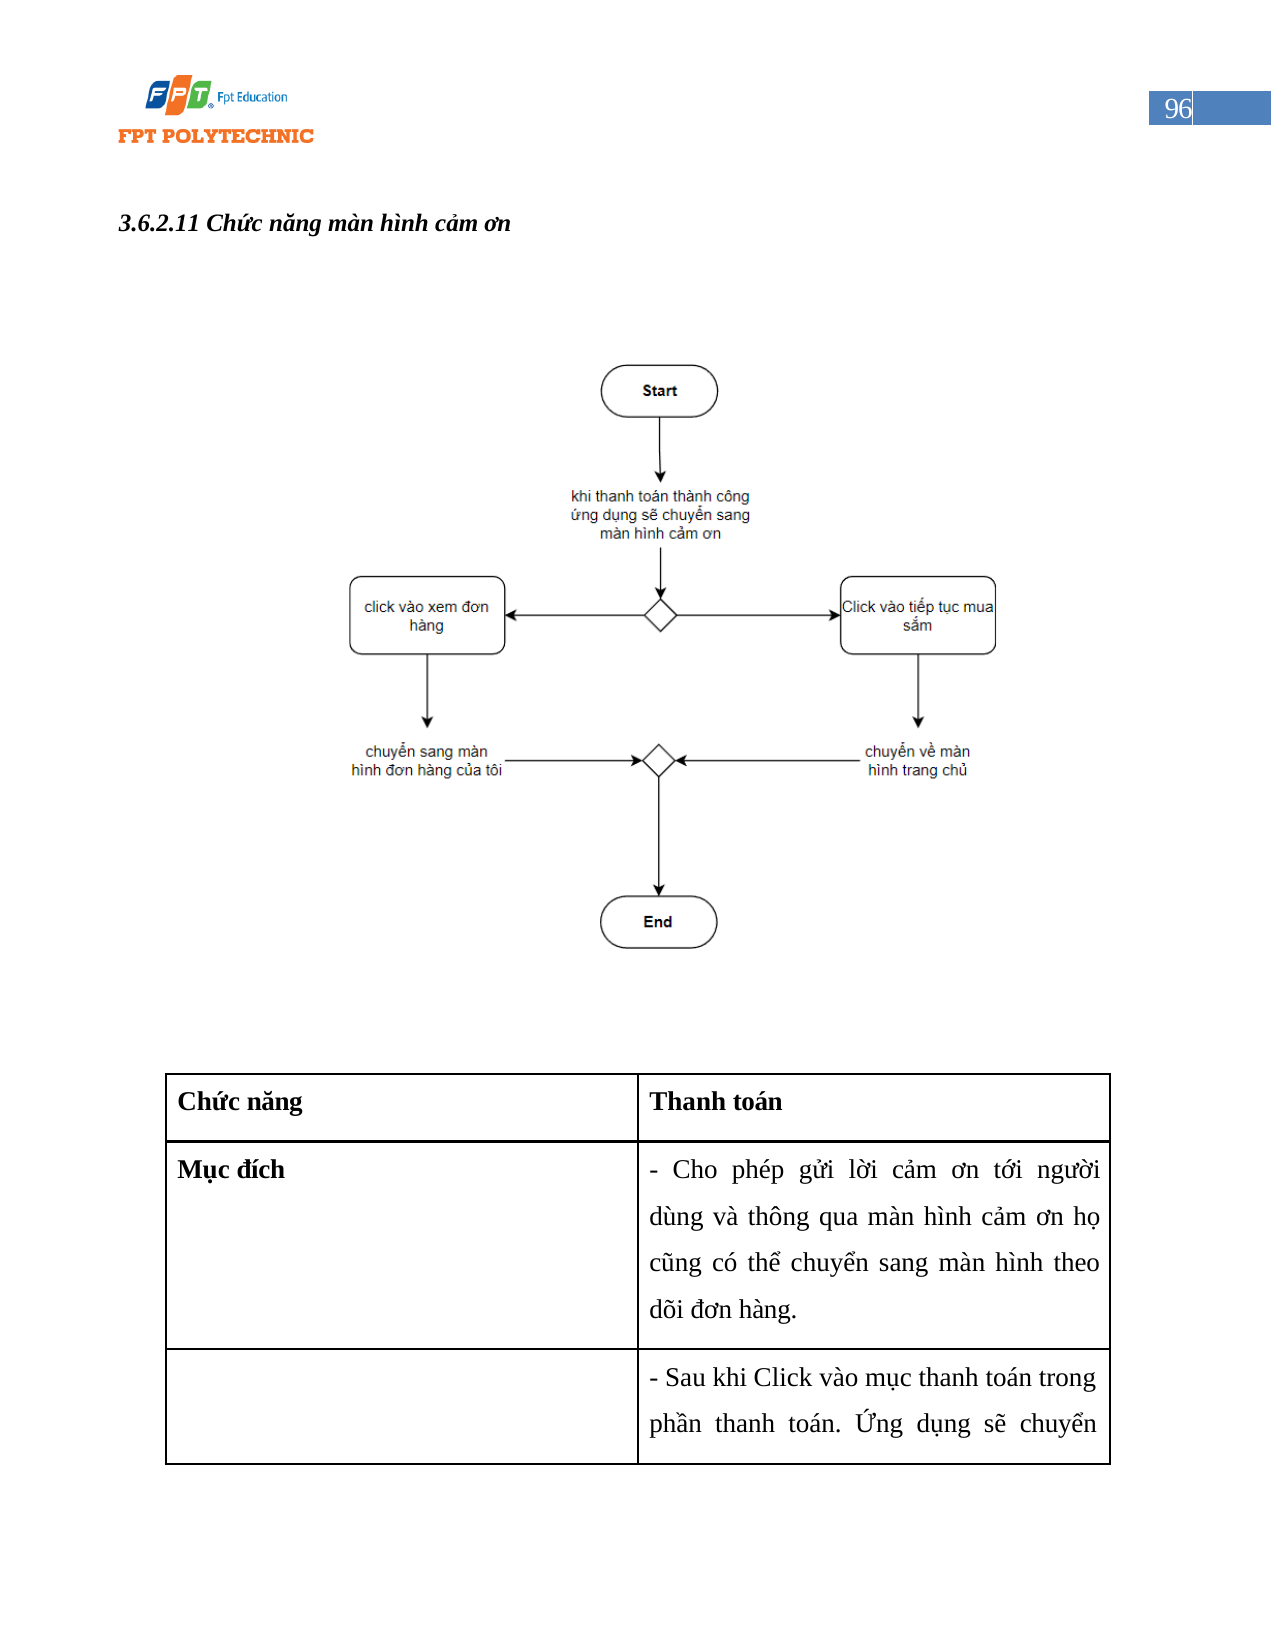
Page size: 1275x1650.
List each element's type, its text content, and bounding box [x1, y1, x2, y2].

table_cell Mục đích [167, 1143, 637, 1348]
picture [118, 75, 314, 143]
table_header Thanh toán [639, 1075, 1109, 1140]
picture [349, 364, 997, 949]
list Chức năng màn hình cảm ơn [118, 208, 1210, 237]
table_cell - Sau khi Click vào mục thanh toán trong phần thanh toán. Ứng dụng sẽ chuyển [639, 1350, 1109, 1462]
table_header Chức năng [167, 1075, 637, 1140]
table_cell - Cho phép gửi lời cảm ơn tới người dùng và thông qua màn hình cảm ơn họ cũng có thể chuyển sang màn hình theo dõi đơn hàng. [639, 1143, 1109, 1348]
table_cell [167, 1350, 637, 1462]
